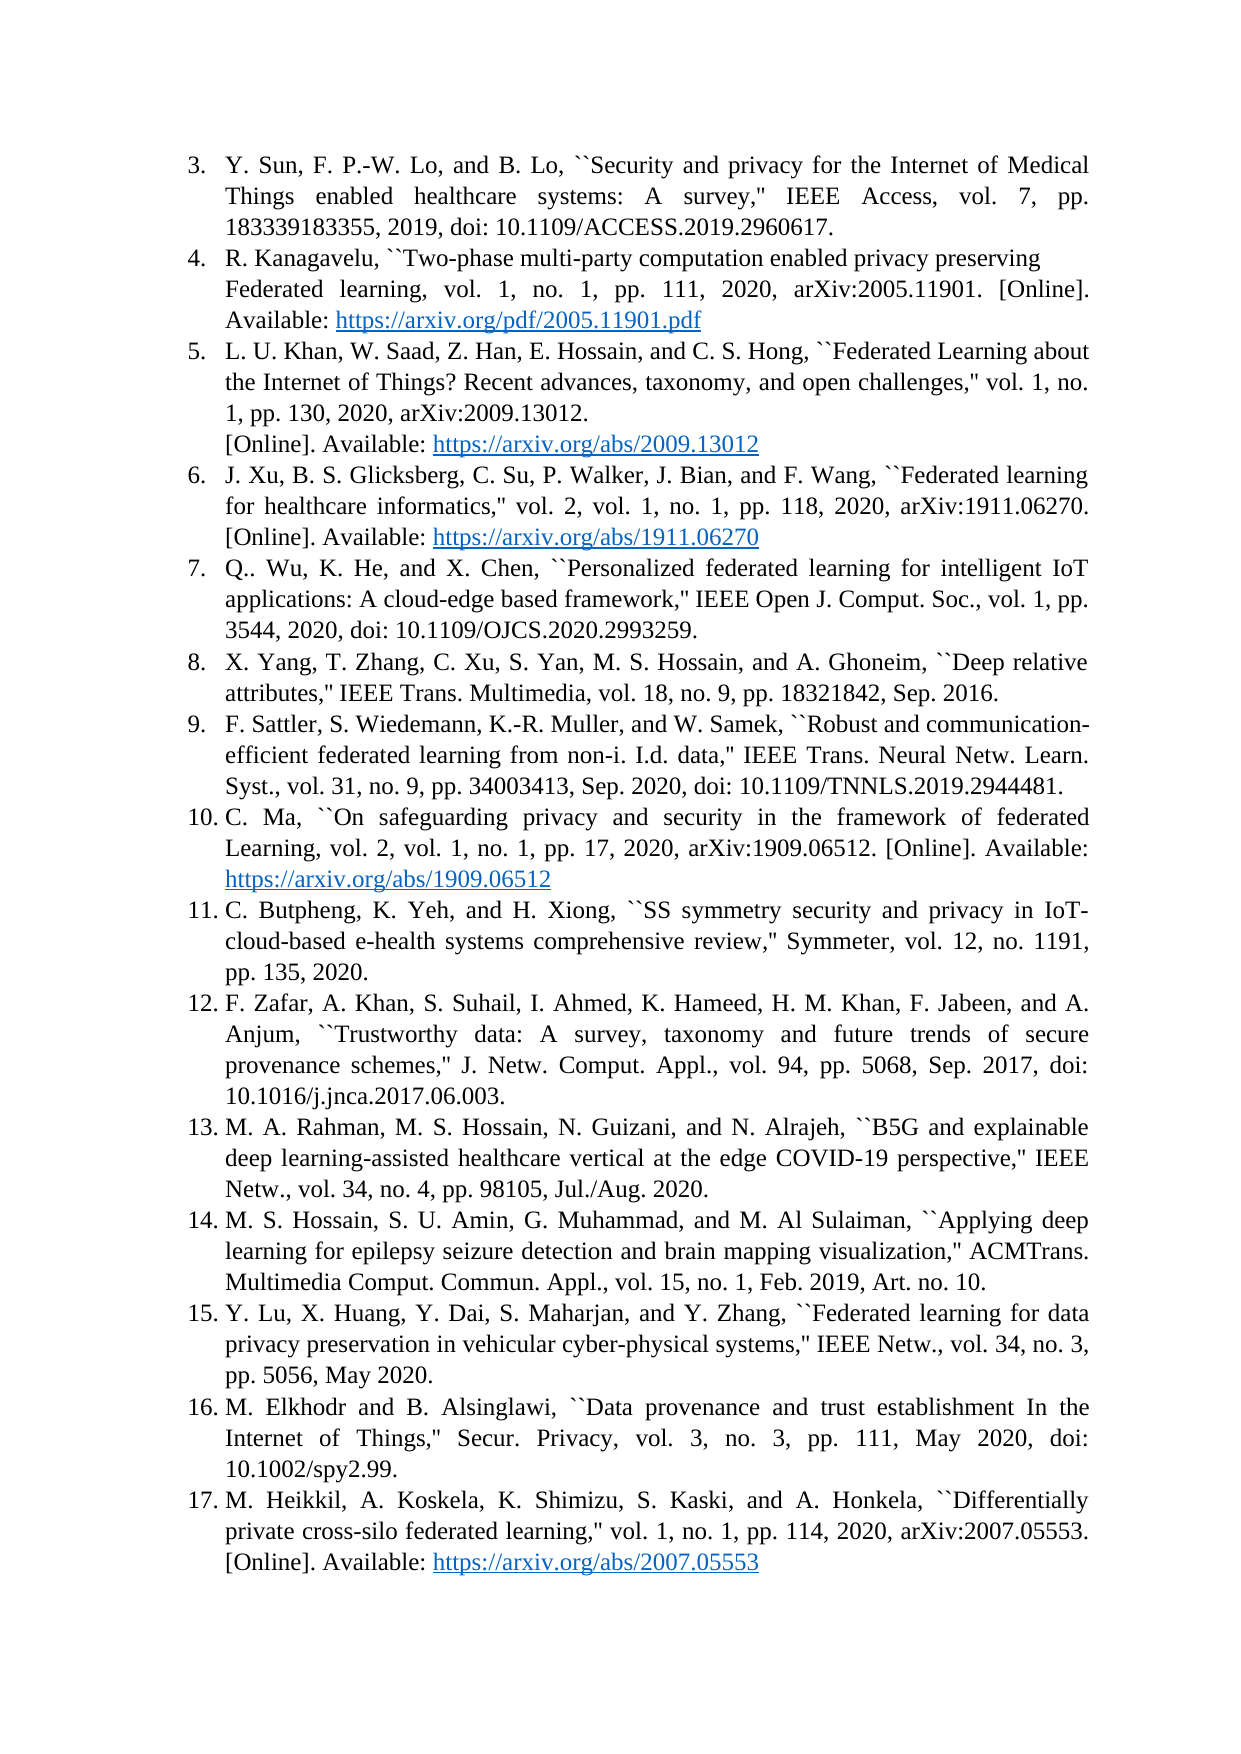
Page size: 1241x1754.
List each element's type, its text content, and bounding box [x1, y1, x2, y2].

list M. Elkhodr and B. Alsinglawi, ``Data provenance and trust establishment In the Internet of Things,'' Secur. Privacy, vol. 3, no. 3, pp. 111, May 2020, doi: 10.1002/spy2.99. [187, 1392, 1090, 1482]
list F. Zafar, A. Khan, S. Suhail, I. Ahmed, K. Hameed, H. M. Khan, F. Jabeen, and A. Anjum, ``Trustworthy data: A survey, taxonomy and future trends of secure provenance schemes,'' J. Netw. Comput. Appl., vol. 94, pp. 5068, Sep. 2017, doi: 10.1016/j.jnca.2017.06.003. [187, 988, 1090, 1110]
list J. Xu, B. S. Glicksberg, C. Su, P. Walker, J. Bian, and F. Wang, ``Federated learning for healthcare informatics,'' vol. 2, vol. 1, no. 1, pp. 118, 2020, arXiv:1911.06270. [Online]. Available: https://arxiv.org/abs/1911.06270 [187, 460, 1090, 551]
list [Online]. Available: https://arxiv.org/abs/2009.13012 [225, 429, 1090, 458]
list F. Sattler, S. Wiedemann, K.-R. Muller, and W. Samek, ``Robust and communication-efficient federated learning from non-i. I.d. data,'' IEEE Trans. Neural Netw. Learn. Syst., vol. 31, no. 9, pp. 34003413, Sep. 2020, doi: 10.1109/TNNLS.2019.2944481. [187, 709, 1090, 799]
list Federated learning, vol. 1, no. 1, pp. 111, 2020, arXiv:2005.11901. [Online]. Available: https://arxiv.org/pdf/2005.11901.pdf [225, 274, 1090, 334]
list R. Kanagavelu, ``Two-phase multi-party computation enabled privacy preserving [187, 243, 1090, 272]
list Y. Sun, F. P.-W. Lo, and B. Lo, ``Security and privacy for the Internet of Medical Things enabled healthcare systems: A survey,'' IEEE Access, vol. 7, pp. 183339183355, 2019, doi: 10.1109/ACCESS.2019.2960617. [187, 150, 1090, 241]
list C. Butpheng, K. Yeh, and H. Xiong, ``SS symmetry security and privacy in IoT-cloud-based e-health systems comprehensive review,'' Symmeter, vol. 12, no. 1191, pp. 135, 2020. [187, 895, 1090, 986]
list Q.. Wu, K. He, and X. Chen, ``Personalized federated learning for intelligent IoT applications: A cloud-edge based framework,'' IEEE Open J. Comput. Soc., vol. 1, pp. 3544, 2020, doi: 10.1109/OJCS.2020.2993259. [187, 553, 1090, 644]
list M. A. Rahman, M. S. Hossain, N. Guizani, and N. Alrajeh, ``B5G and explainable deep learning-assisted healthcare vertical at the edge COVID-19 perspective,'' IEEE Netw., vol. 34, no. 4, pp. 98105, Jul./Aug. 2020. [187, 1112, 1090, 1203]
list Y. Lu, X. Huang, Y. Dai, S. Maharjan, and Y. Zhang, ``Federated learning for data privacy preservation in vehicular cyber-physical systems,'' IEEE Netw., vol. 34, no. 3, pp. 5056, May 2020. [187, 1298, 1090, 1389]
list X. Yang, T. Zhang, C. Xu, S. Yan, M. S. Hossain, and A. Ghoneim, ``Deep relative attributes,'' IEEE Trans. Multimedia, vol. 18, no. 9, pp. 18321842, Sep. 2016. [187, 647, 1090, 706]
list C. Ma, ``On safeguarding privacy and security in the framework of federated Learning, vol. 2, vol. 1, no. 1, pp. 17, 2020, arXiv:1909.06512. [Online]. Available: https://arxiv.org/abs/1909.06512 [187, 802, 1090, 893]
list M. S. Hossain, S. U. Amin, G. Muhammad, and M. Al Sulaiman, ``Applying deep learning for epilepsy seizure detection and brain mapping visualization,'' ACMTrans. Multimedia Comput. Commun. Appl., vol. 15, no. 1, Feb. 2019, Art. no. 10. [187, 1205, 1090, 1296]
list L. U. Khan, W. Saad, Z. Han, E. Hossain, and C. S. Hong, ``Federated Learning about the Internet of Things? Recent advances, taxonomy, and open challenges,'' vol. 1, no. 1, pp. 130, 2020, arXiv:2009.13012. [187, 336, 1090, 427]
list M. Heikkil, A. Koskela, K. Shimizu, S. Kaski, and A. Honkela, ``Differentially private cross-silo federated learning,'' vol. 1, no. 1, pp. 114, 2020, arXiv:2007.05553. [Online]. Available: https://arxiv.org/abs/2007.05553 [187, 1485, 1090, 1576]
